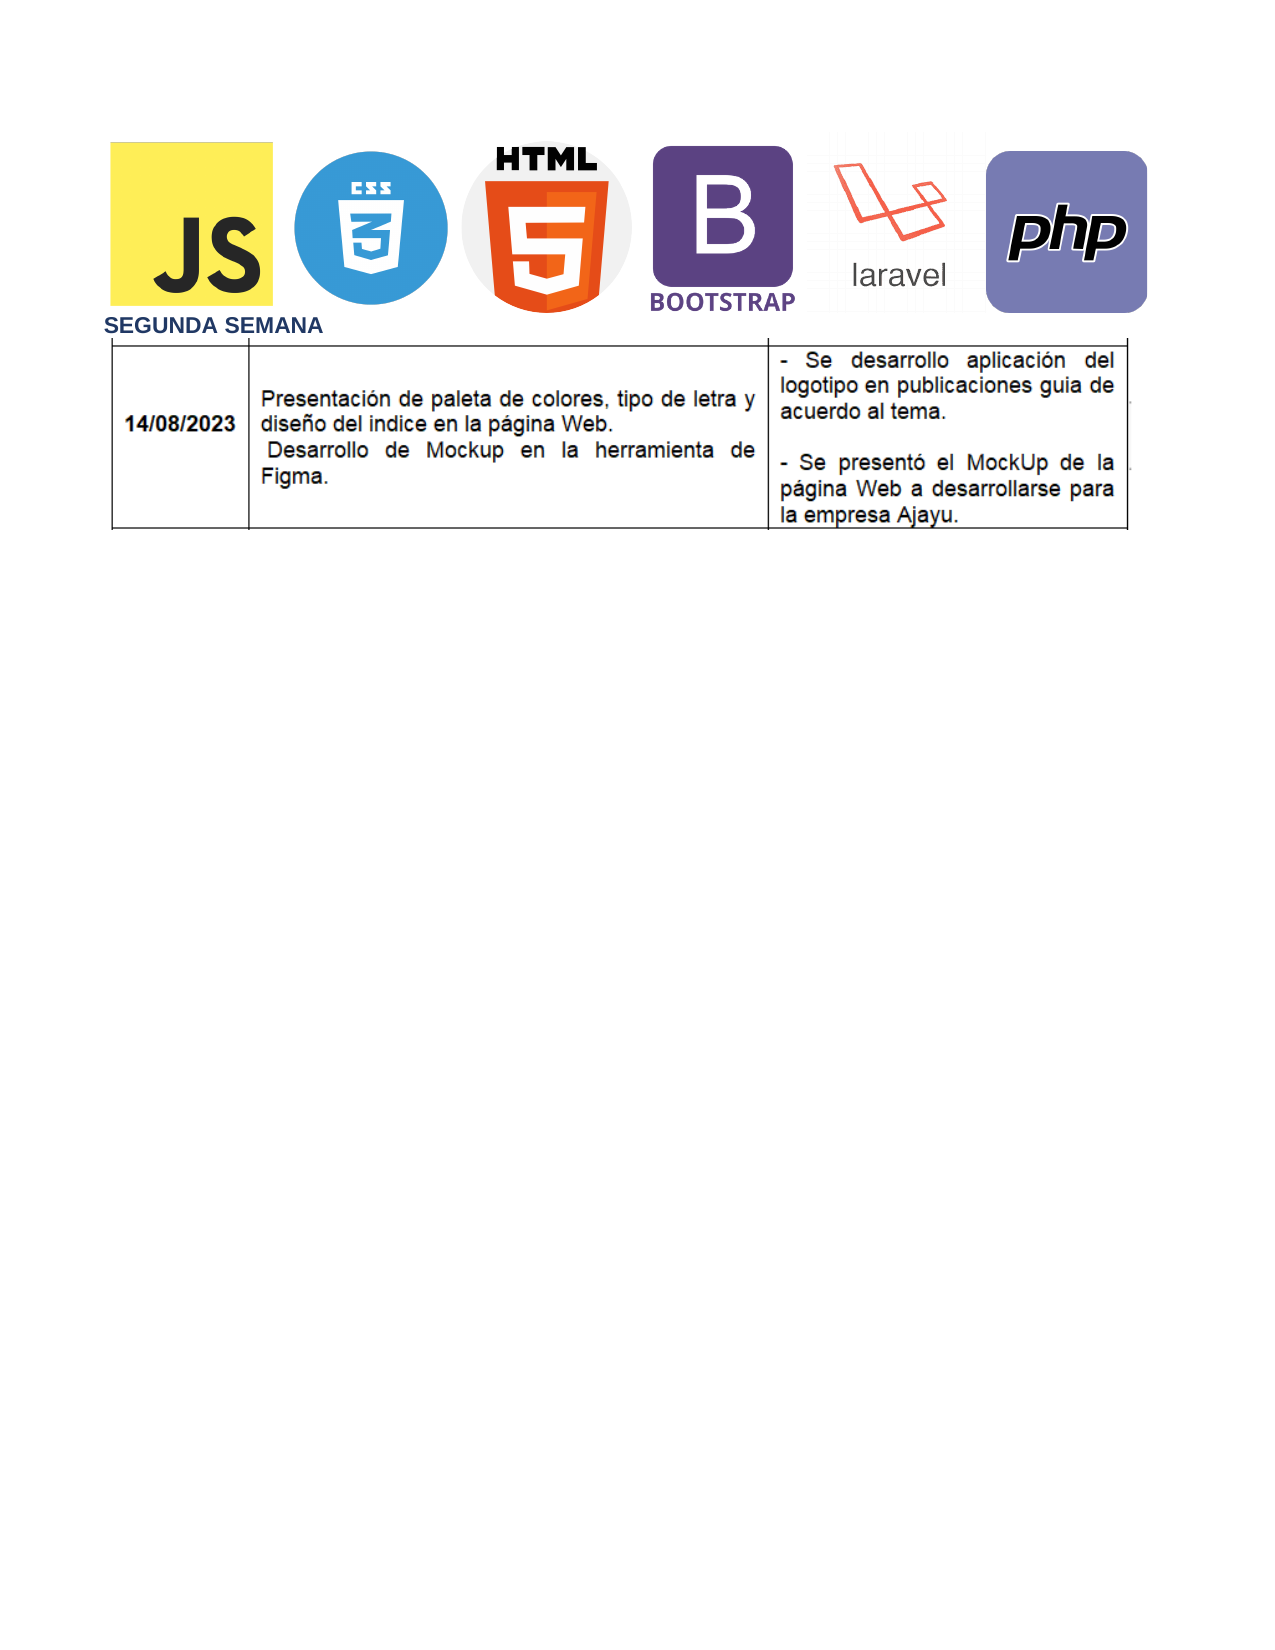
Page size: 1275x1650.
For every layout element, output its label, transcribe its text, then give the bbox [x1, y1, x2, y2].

picture [103, 136, 280, 313]
text SEGUNDA SEMANA [103, 312, 1181, 338]
picture [286, 143, 456, 313]
picture [638, 132, 1148, 313]
picture [461, 141, 632, 313]
picture [103, 338, 1132, 530]
